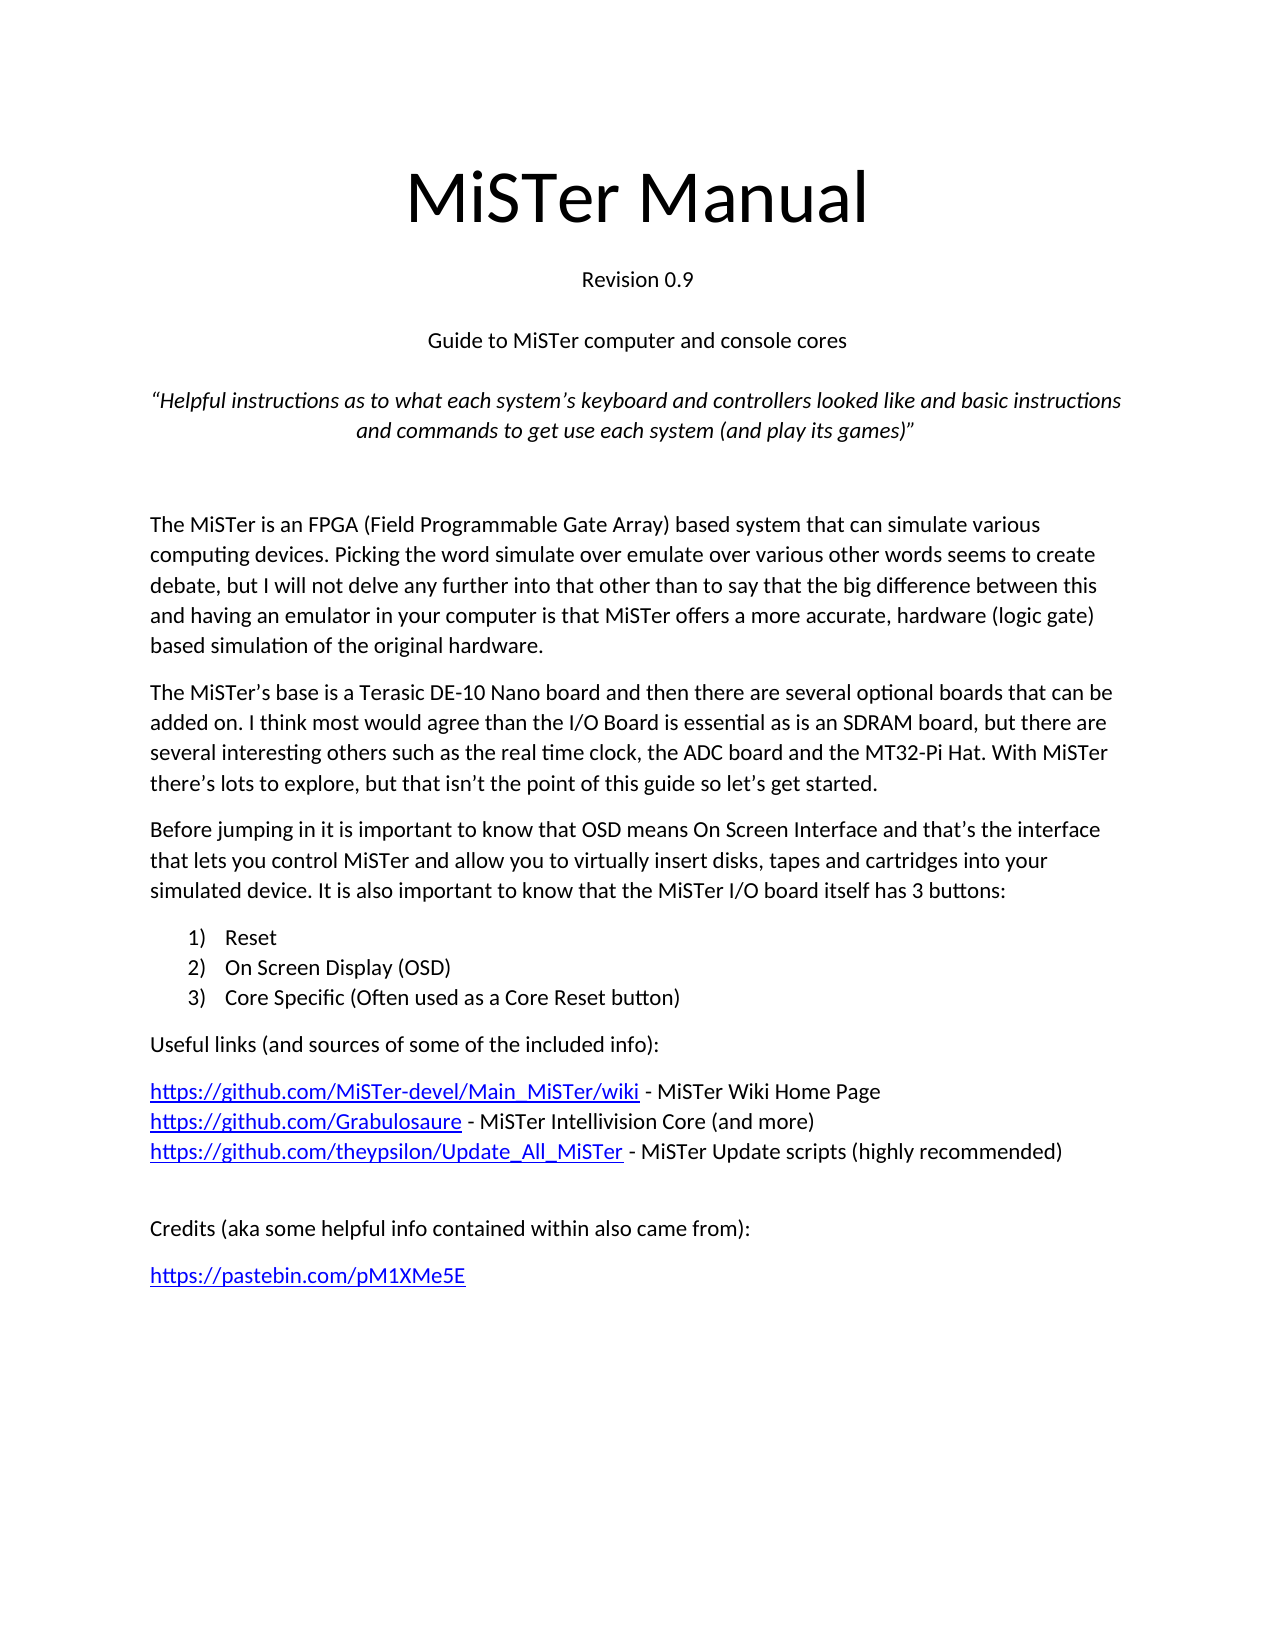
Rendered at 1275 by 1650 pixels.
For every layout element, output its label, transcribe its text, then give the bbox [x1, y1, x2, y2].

text https://github.com/MiSTer-devel/Main_MiSTer/wiki - MiSTer Wiki Home Page https://github.com/Grabulosaure - MiSTer Intellivision Core (and more) https://github.com/theypsilon/Update_All_MiSTer - MiSTer Update scripts (highly recommended) [150, 1077, 1125, 1165]
text The MiSTer’s base is a Terasic DE-10 Nano board and then there are several optional boards that can be added on. I think most would agree than the I/O Board is essential as is an SDRAM board, but there are several interesting others such as the real time clock, the ADC board and the MT32-Pi Hat. With MiSTer there’s lots to explore, but that isn’t the point of this guide so let’s get started. [150, 678, 1125, 797]
text Before jumping in it is important to know that OSD means On Screen Interface and that’s the interface that lets you control MiSTer and allow you to virtually insert disks, tapes and cartridges into your simulated device. It is also important to know that the MiSTer I/O board itself has 3 buttons: [150, 816, 1125, 904]
text Credits (aka some helpful info contained within also came from): [150, 1184, 1125, 1242]
list On Screen Display (OSD) [187, 953, 1125, 981]
text The MiSTer is an FPGA (Field Programmable Gate Array) based system that can simulate various computing devices. Picking the word simulate over emulate over various other words seems to create debate, but I will not delve any further into that other than to say that the big difference between this and having an emulator in your computer is that MiSTer offers a more accurate, hardware (logic gate) based simulation of the original hardware. [150, 510, 1125, 659]
list Core Specific (Often used as a Core Reset button) [187, 983, 1125, 1011]
text Revision 0.9 Guide to MiSTer computer and console cores “Helpful instructions as to what each system’s keyboard and controllers looked like and basic instructions and commands to get use each system (and play its games)” [150, 266, 1125, 444]
list Reset [187, 923, 1125, 951]
text Useful links (and sources of some of the included info): [150, 1030, 1125, 1058]
text https://pastebin.com/pM1XMe5E [150, 1261, 1125, 1289]
text MiSTer Manual [150, 150, 1125, 242]
